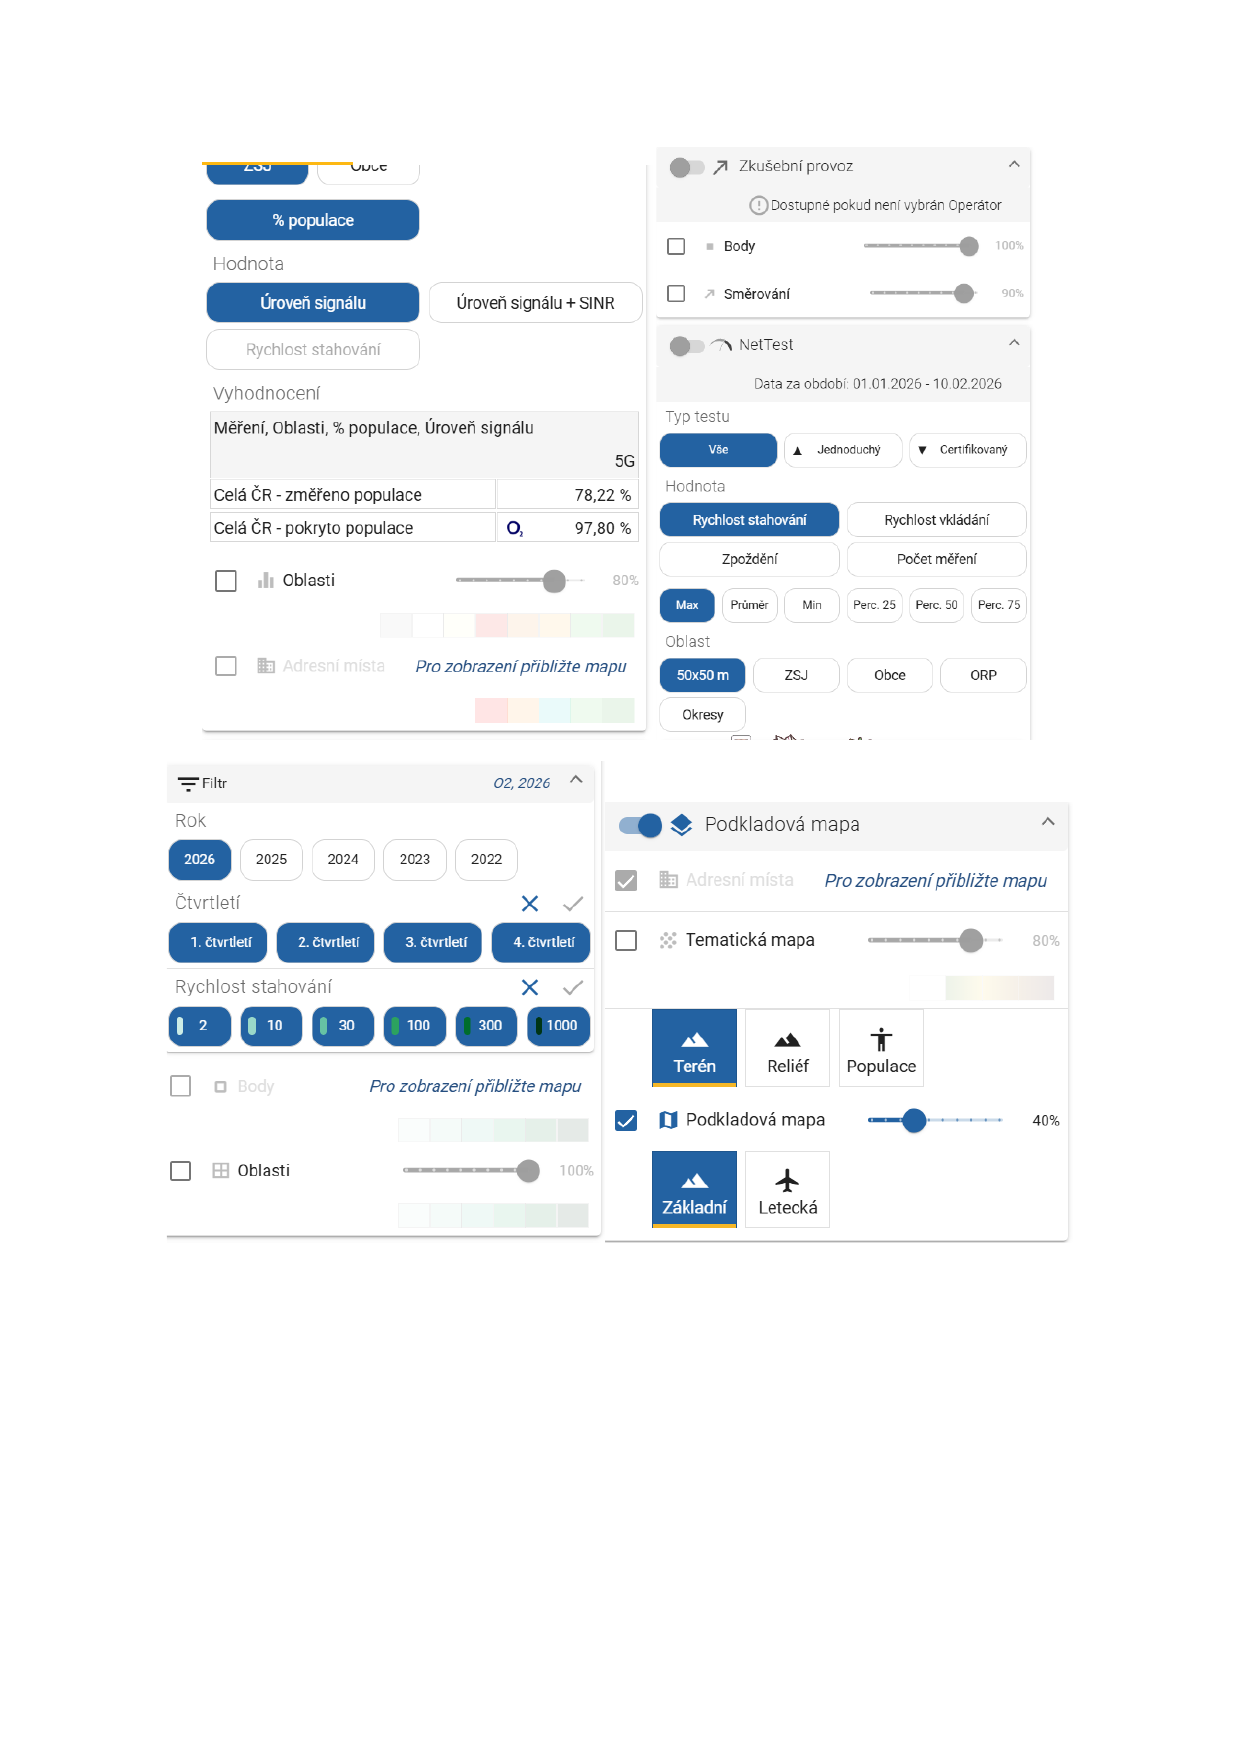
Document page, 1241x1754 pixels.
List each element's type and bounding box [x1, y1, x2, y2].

picture [166, 761, 1074, 1243]
picture [202, 147, 1039, 740]
